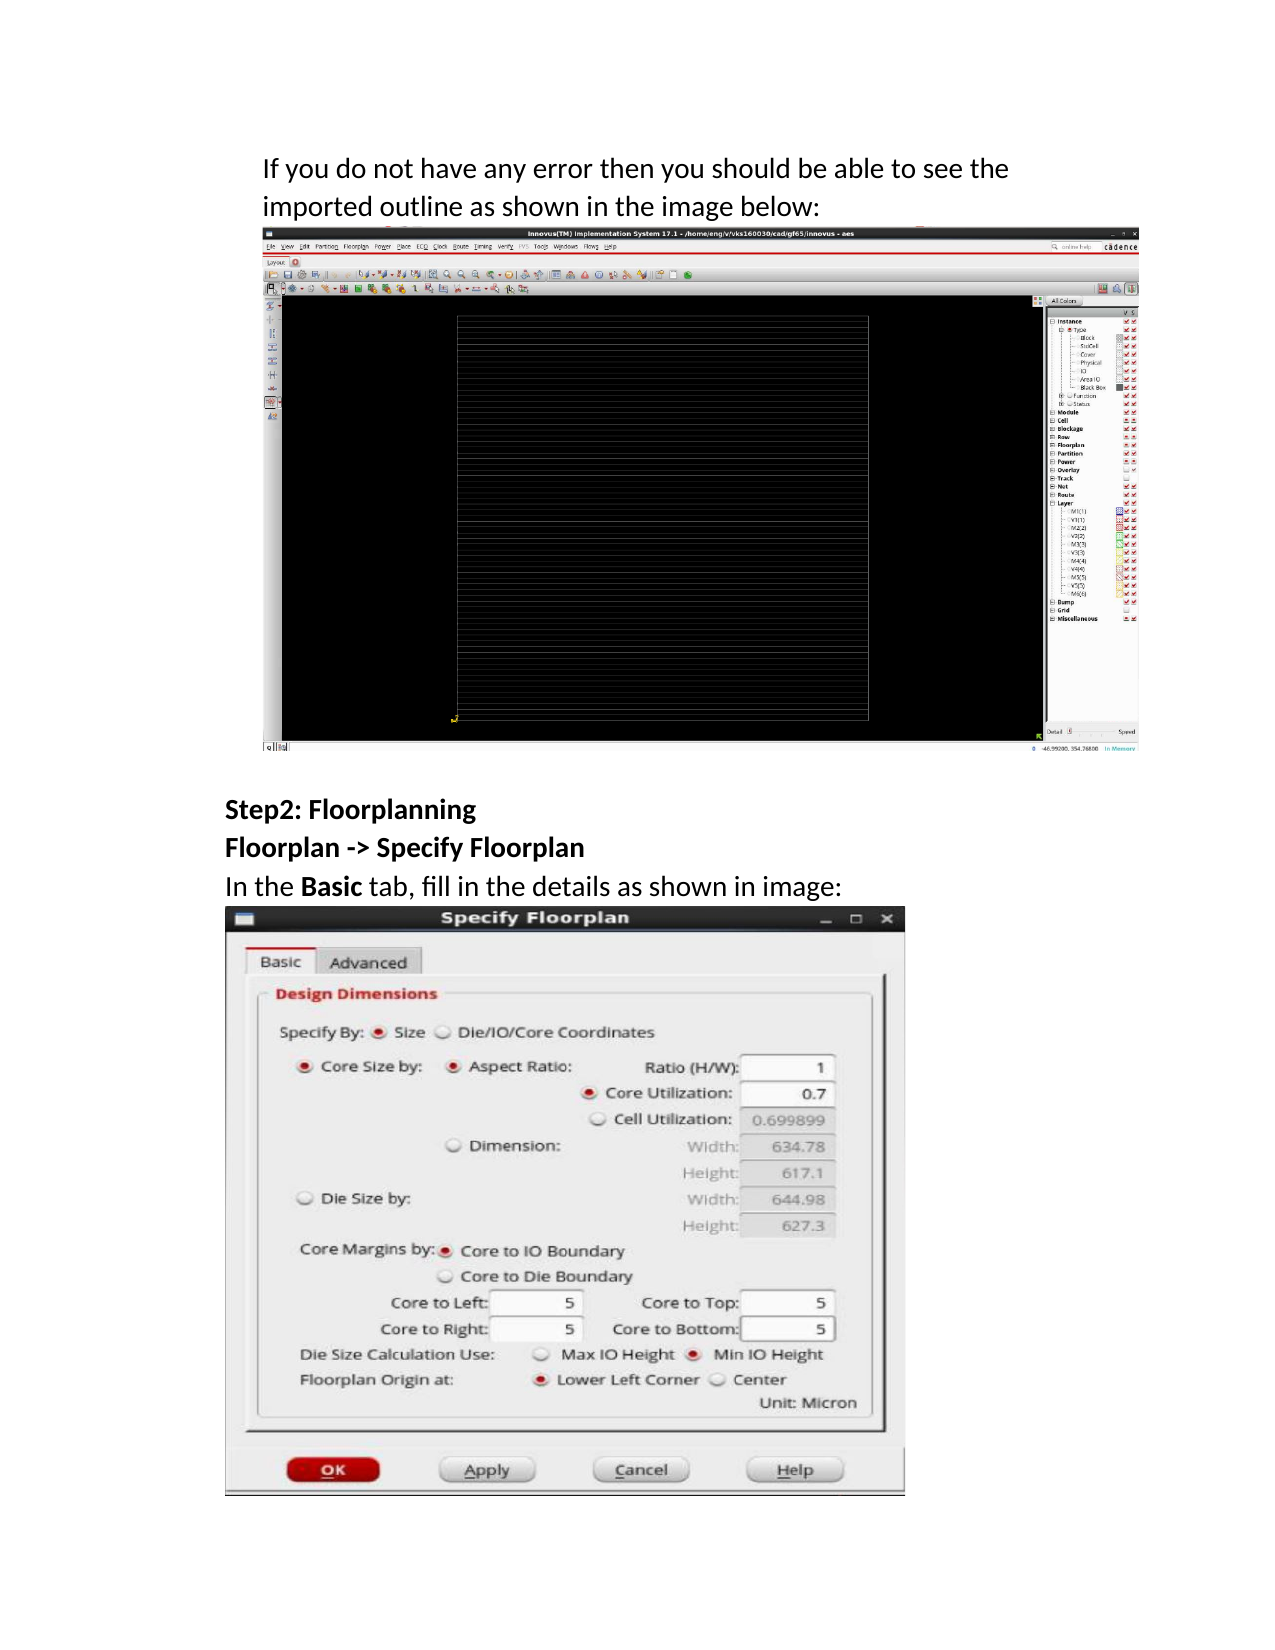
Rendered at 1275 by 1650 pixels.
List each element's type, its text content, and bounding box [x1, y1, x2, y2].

list If you do not have any error then you should be able to see the imported outline as shown in the image below: [262, 150, 1125, 224]
list Floorplan -> Specify Floorplan [225, 829, 1125, 865]
picture [262, 226, 1139, 751]
list In the Basic tab, fill in the details as shown in image: [225, 868, 1125, 903]
list Step2: Floorplanning [225, 791, 1125, 826]
picture [225, 906, 906, 1496]
